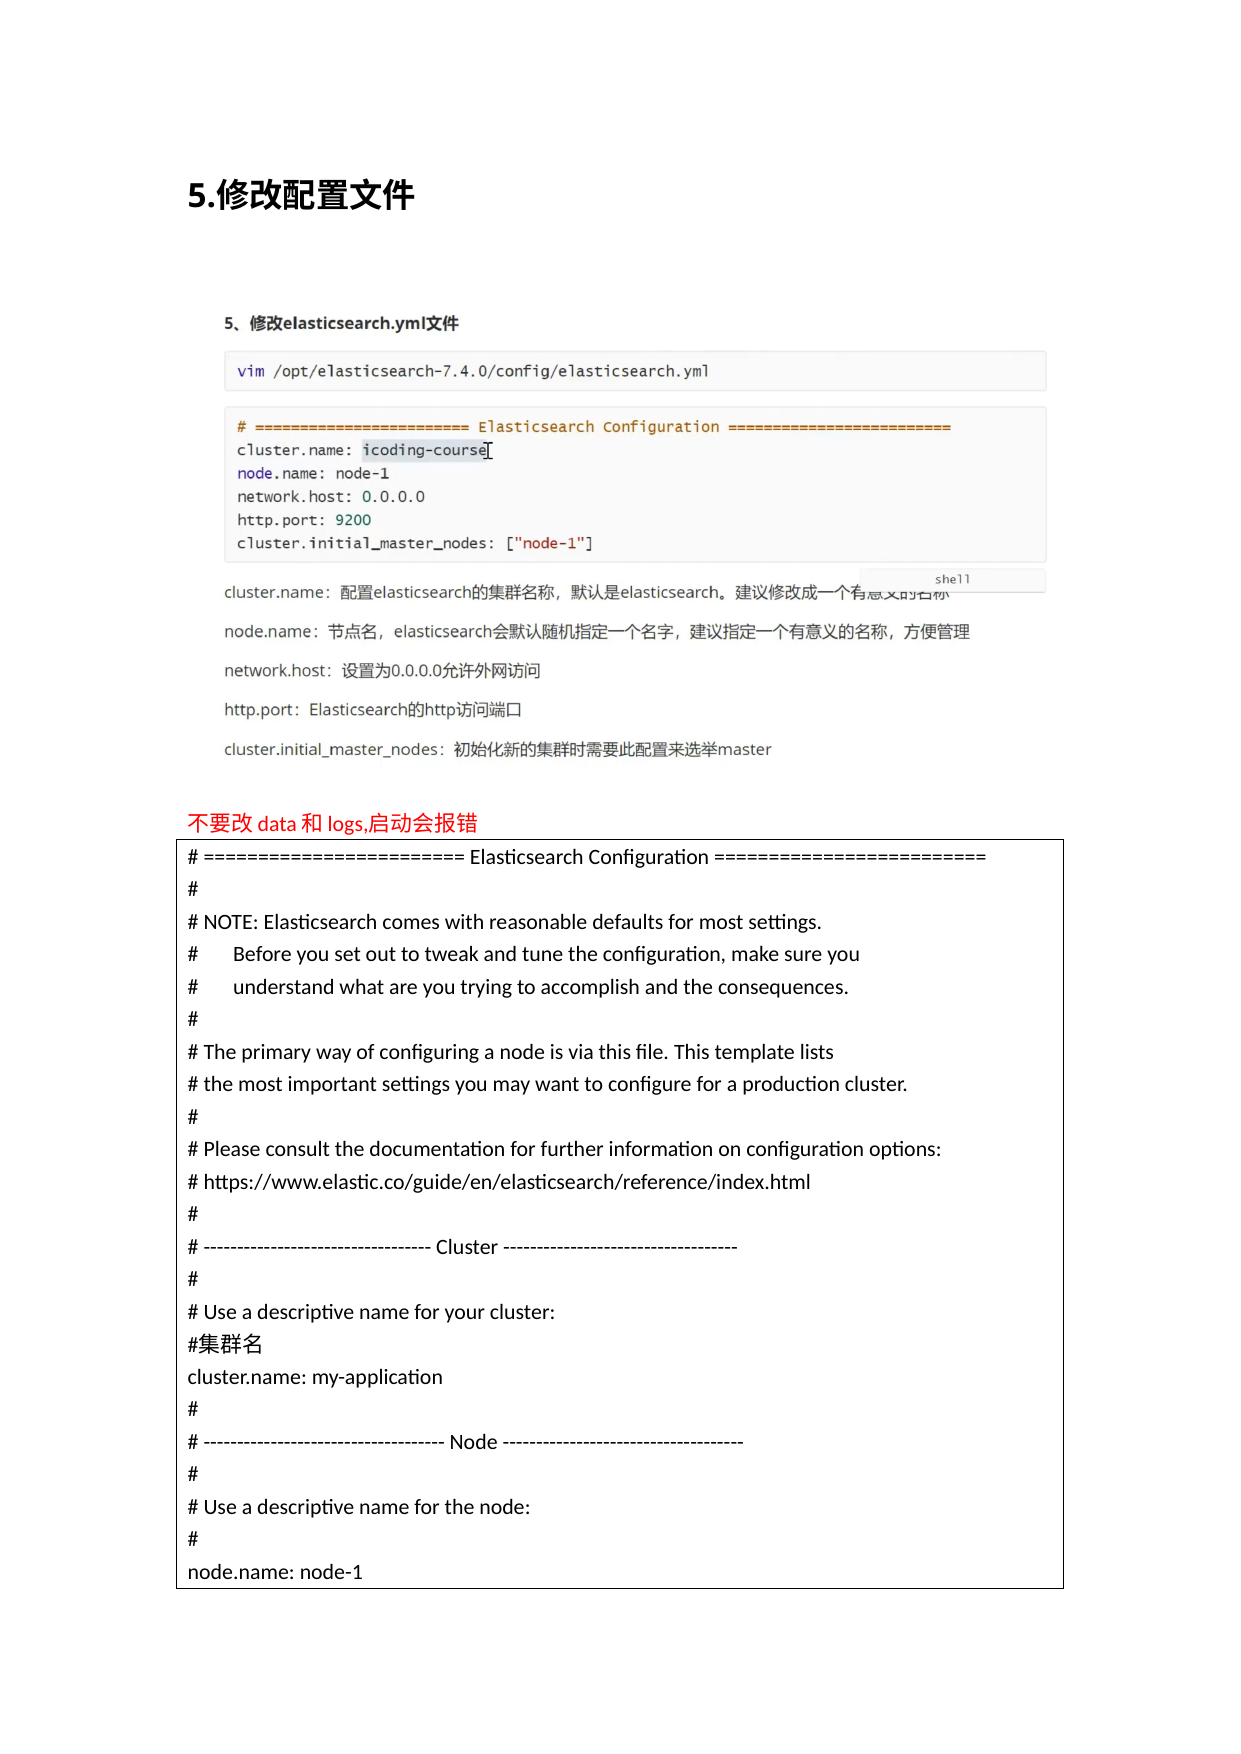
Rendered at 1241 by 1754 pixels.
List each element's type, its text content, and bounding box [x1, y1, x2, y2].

picture [187, 286, 1053, 777]
subtitle 修改配置文件 [187, 162, 1053, 227]
text 不要改data和logs,启动会报错 [187, 807, 1053, 839]
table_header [177, 840, 1063, 1588]
